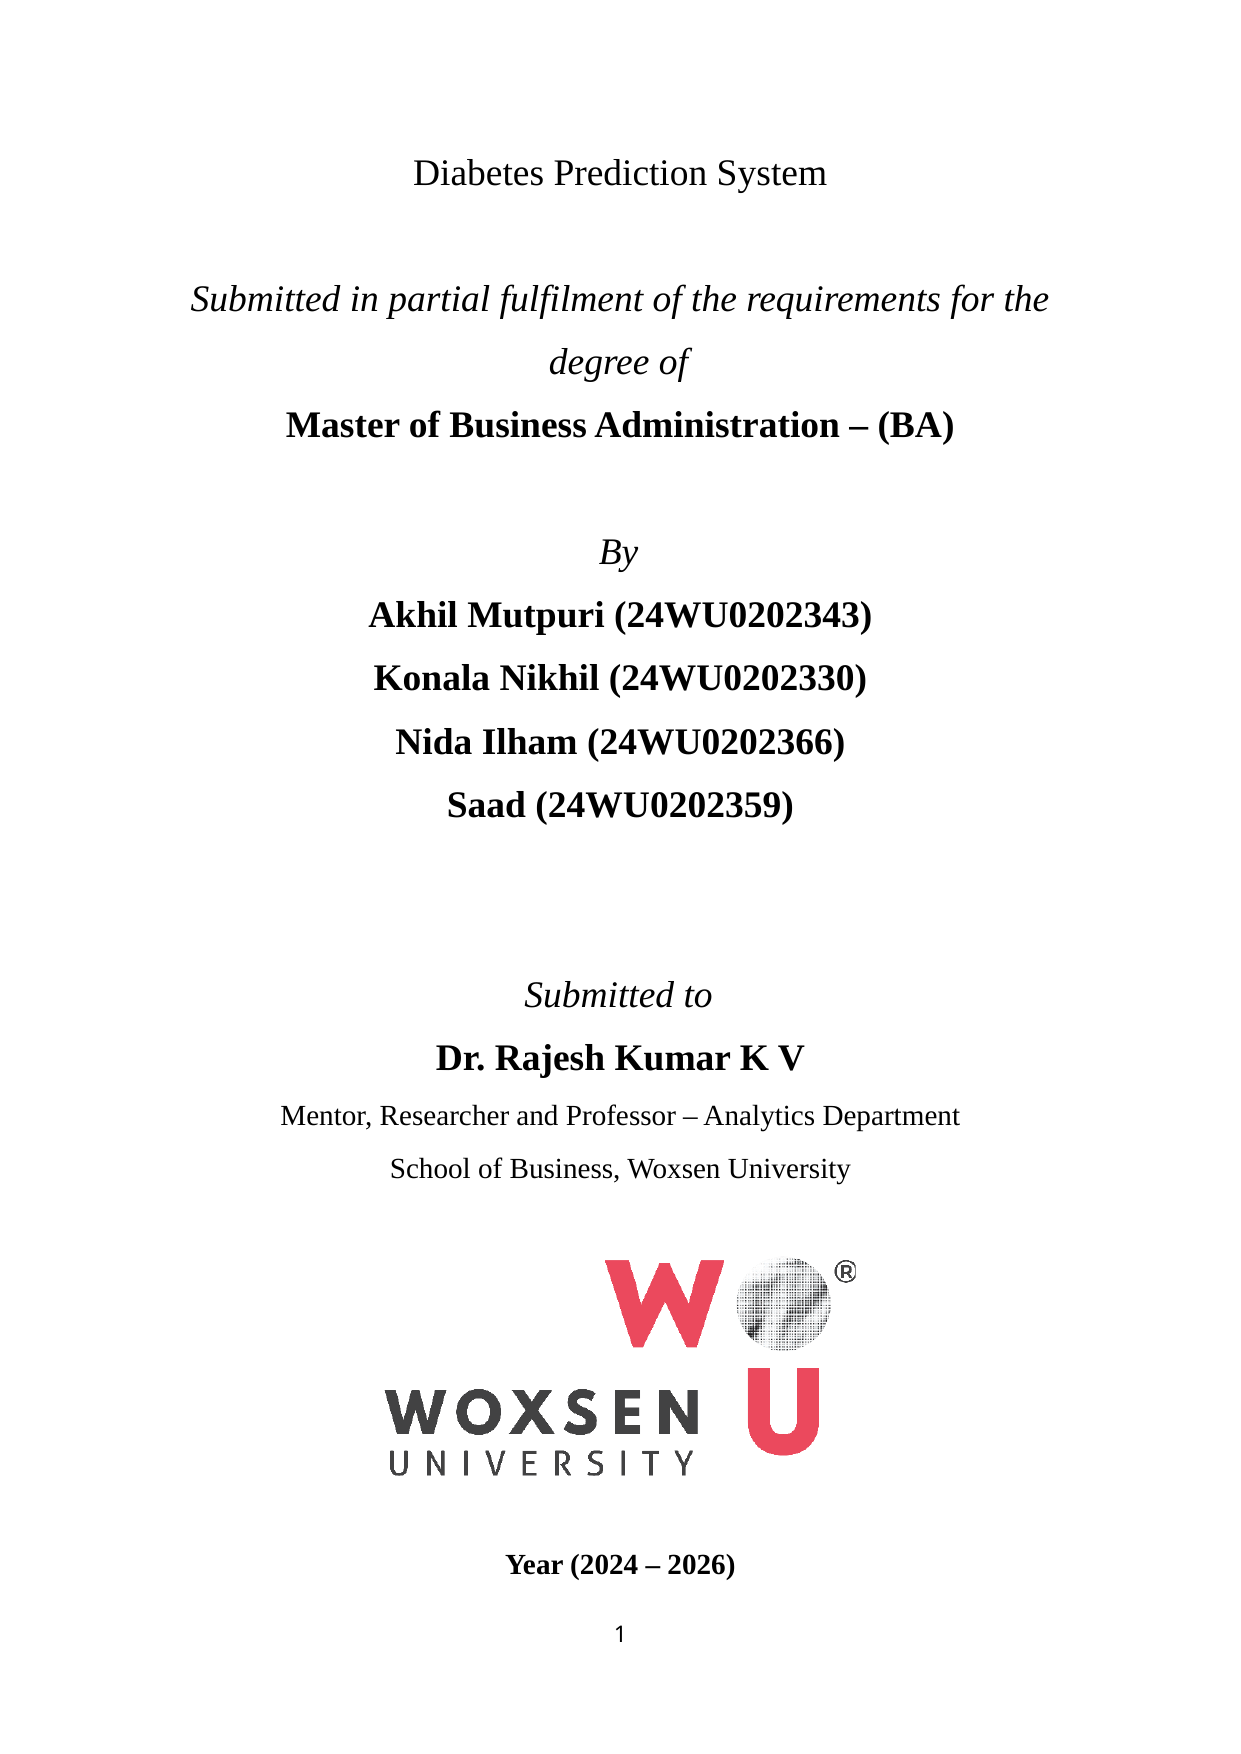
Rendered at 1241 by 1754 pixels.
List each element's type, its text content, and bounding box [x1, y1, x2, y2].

text degree of [150, 340, 1090, 383]
text Nida Ilham (24WU0202366) [150, 719, 1090, 762]
text Submitted in partial fulfilment of the requirements for the [150, 276, 1090, 319]
text Akhil Mutpuri (24WU0202343) [150, 593, 1090, 636]
text Dr. Rajesh Kumar K V [150, 1035, 1090, 1078]
text Year (2024 – 2026) [150, 1547, 1090, 1581]
text By [150, 529, 1090, 572]
text Submitted to [150, 972, 1090, 1015]
text Mentor, Researcher and Professor – Analytics Department [150, 1098, 1090, 1132]
text School of Business, Woxsen University [150, 1151, 1090, 1185]
text Master of Business Administration – (BA) [150, 403, 1090, 446]
text Konala Nikhil (24WU0202330) [150, 656, 1090, 699]
text Saad (24WU0202359) [150, 782, 1090, 825]
text Diabetes Prediction System [150, 150, 1090, 193]
